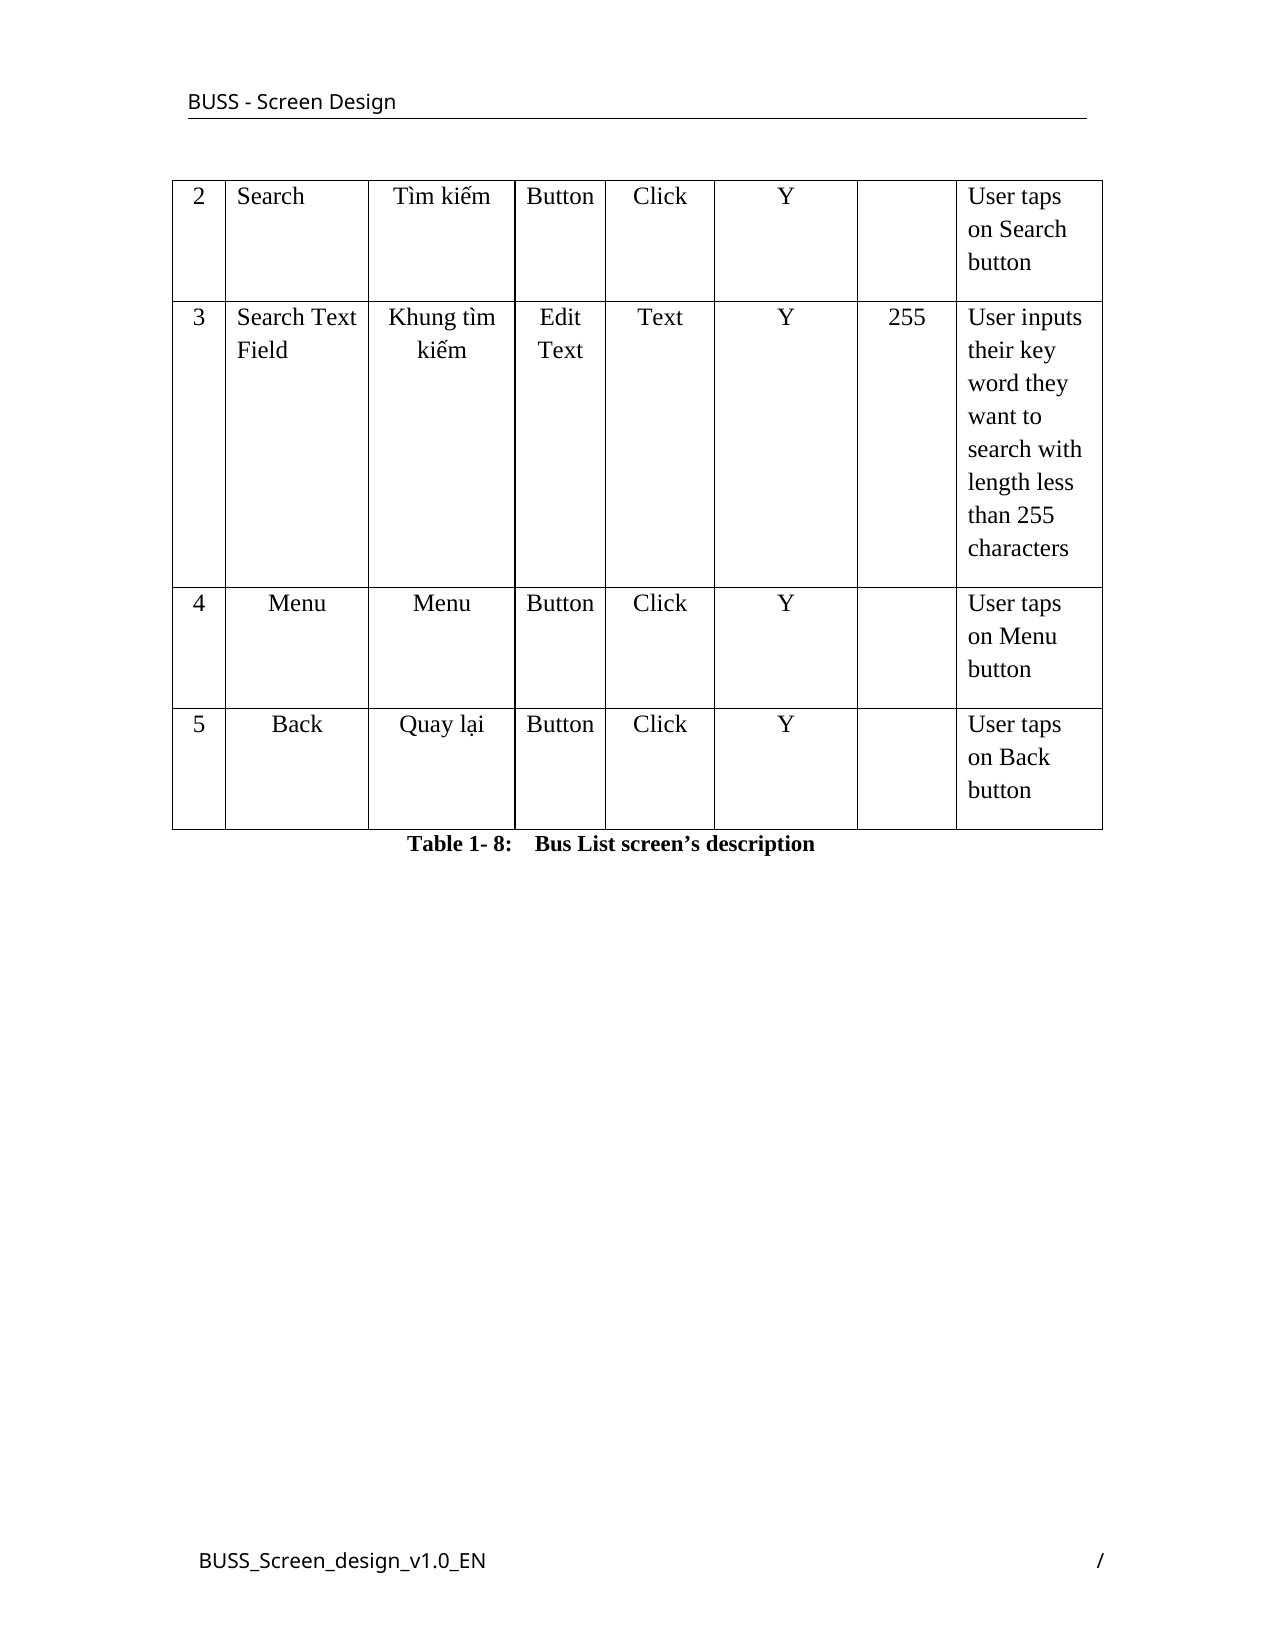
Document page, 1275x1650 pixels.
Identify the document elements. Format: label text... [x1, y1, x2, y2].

table_cell User inputs their key word they want to search with length less than 255 characters [957, 302, 1102, 587]
table_cell Click [606, 181, 714, 301]
table_cell Khung tìm kiếm [369, 302, 514, 587]
table_cell Menu [369, 588, 514, 708]
table_cell 2 [173, 181, 225, 301]
table_cell [858, 181, 956, 301]
table_cell 4 [173, 588, 225, 708]
table_cell [858, 588, 956, 708]
table_cell 255 [858, 302, 956, 587]
table_cell Back [226, 709, 368, 829]
table_cell Y [715, 709, 857, 829]
table_cell Tìm kiếm [369, 181, 514, 301]
table_cell Edit Text [516, 302, 605, 587]
table_cell Search [226, 181, 368, 301]
table_cell Button [516, 181, 605, 301]
table_cell Search Text Field [226, 302, 368, 587]
table_cell Click [606, 709, 714, 829]
table_cell Text [606, 302, 714, 587]
table_cell 5 [173, 709, 225, 829]
list Bus List screen’s description [187, 830, 1087, 856]
table_cell [858, 709, 956, 829]
table_cell User taps on Search button [957, 181, 1102, 301]
table_cell Button [516, 709, 605, 829]
table_cell Y [715, 181, 857, 301]
table_cell Click [606, 588, 714, 708]
table_cell User taps on Back button [957, 709, 1102, 829]
table_cell Y [715, 588, 857, 708]
table_cell Y [715, 302, 857, 587]
table_cell User taps on Menu button [957, 588, 1102, 708]
table_cell Button [516, 588, 605, 708]
table_cell Menu [226, 588, 368, 708]
table_cell 3 [173, 302, 225, 587]
table_cell Quay lại [369, 709, 514, 829]
